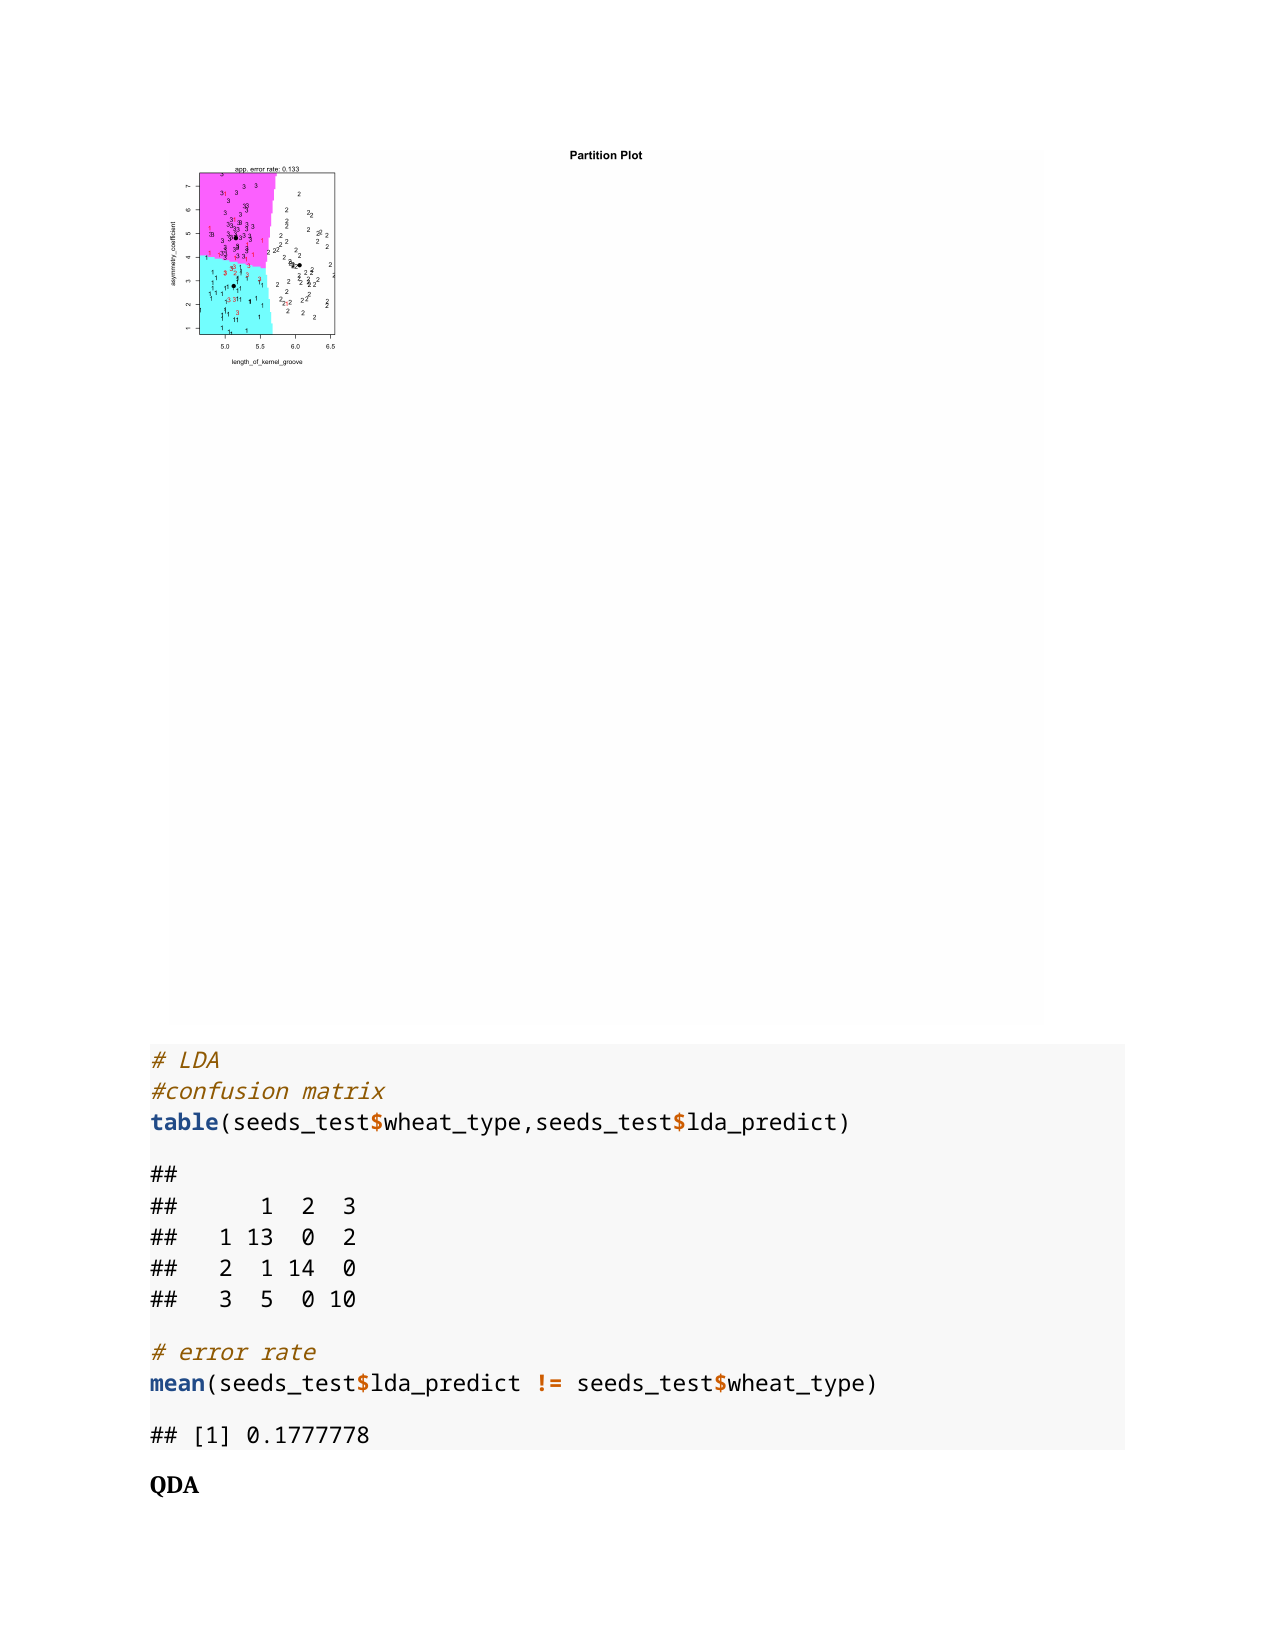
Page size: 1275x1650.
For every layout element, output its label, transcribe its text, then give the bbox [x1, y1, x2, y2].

text # error rate mean(seeds_test$lda_predict != seeds_test$wheat_type) [315, 1335, 1125, 1398]
text ## ## 1 2 3 ## 1 13 0 2 ## 2 1 14 0 ## 3 5 0 10 [150, 1158, 1125, 1314]
text QDA [150, 1471, 1125, 1499]
picture [168, 150, 1044, 1025]
text ## [1] 0.1777778 [150, 1419, 1125, 1450]
text # LDA #confusion matrix table(seeds_test$wheat_type,seeds_test$lda_predict) [219, 1044, 1125, 1137]
